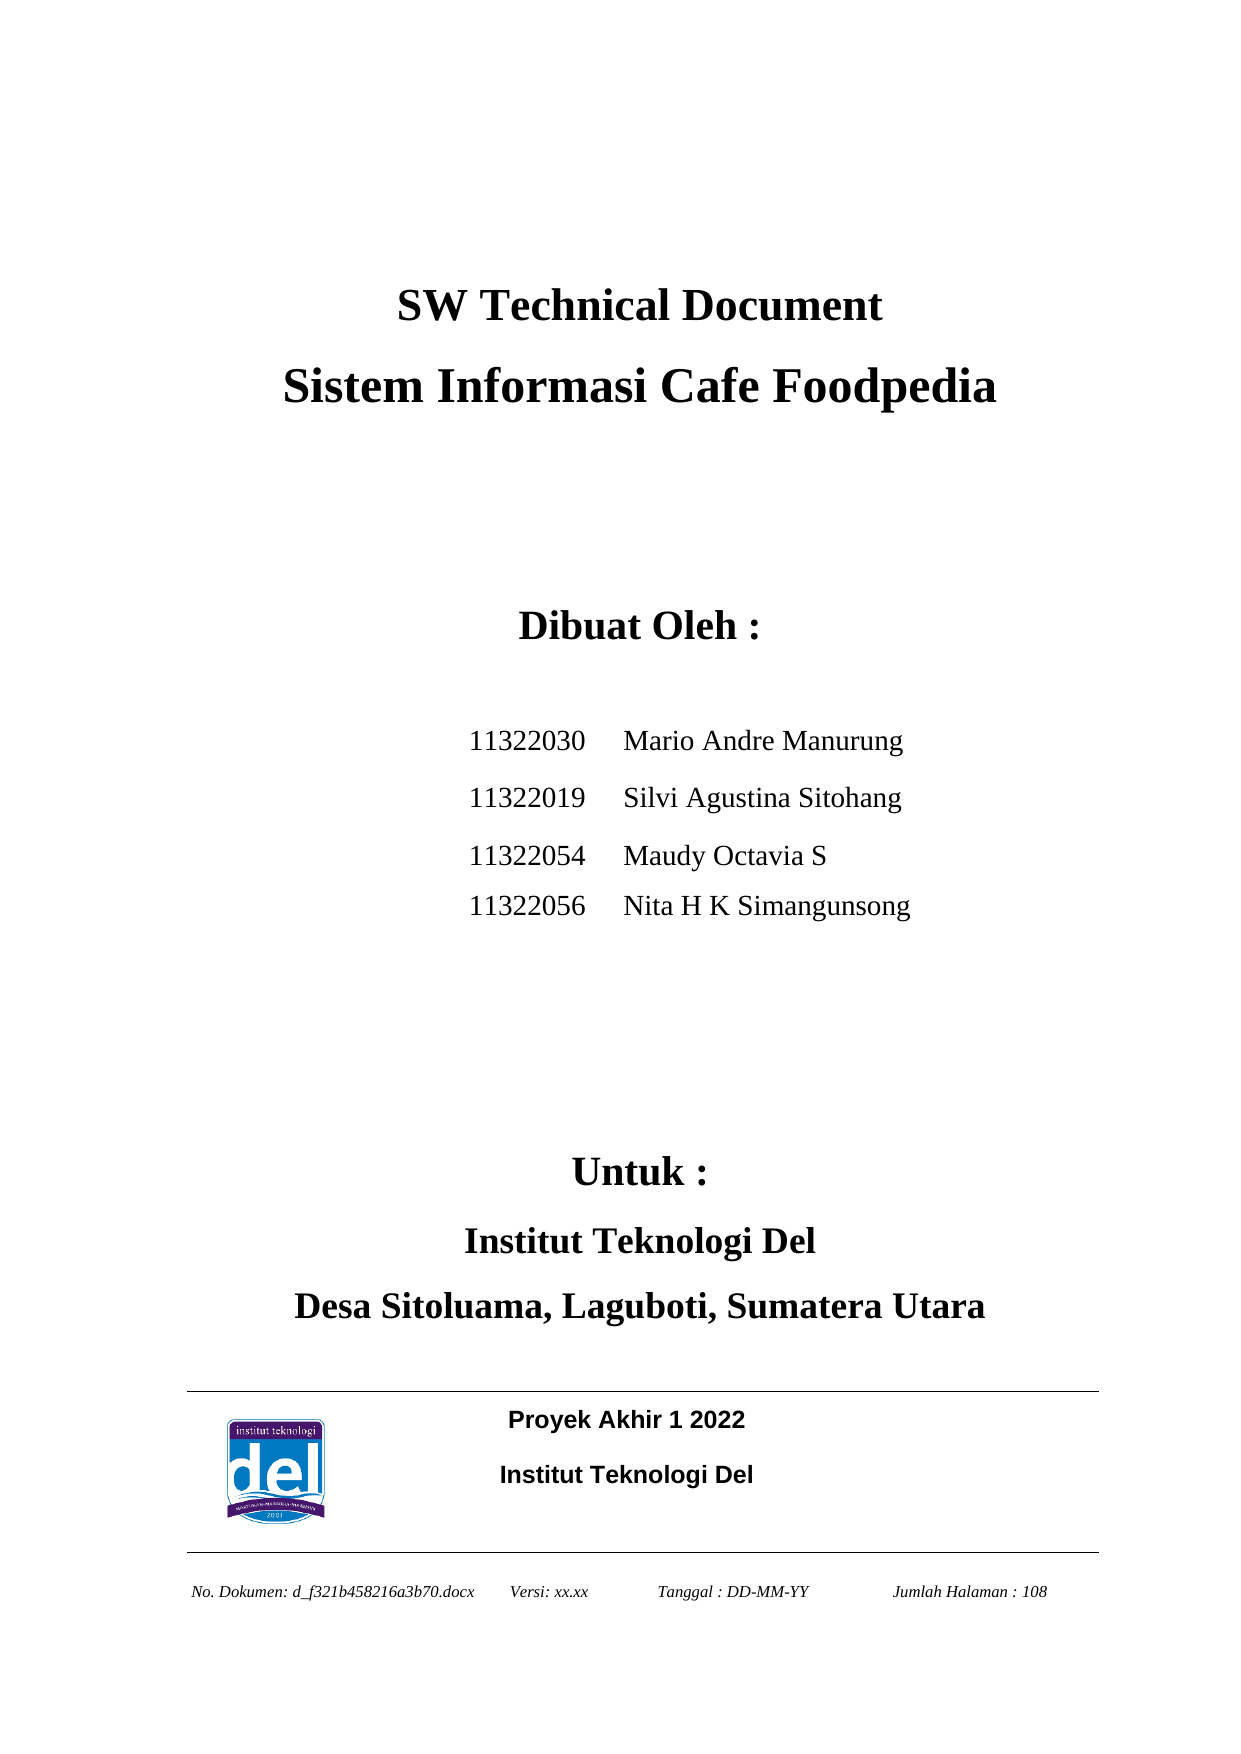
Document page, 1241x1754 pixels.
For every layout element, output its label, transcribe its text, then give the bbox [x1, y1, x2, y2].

table_header Proyek Akhir 1 2022 Institut Teknologi Del [361, 1392, 892, 1552]
table_header Mario Andre Manurung [612, 723, 930, 780]
table_header [187, 1392, 361, 1552]
table_cell 11322019 [442, 780, 612, 838]
table_header 11322030 [442, 723, 612, 780]
title Sistem Informasi Cafe Foodpedia [187, 356, 1092, 414]
title Dibuat Oleh : [187, 601, 1092, 648]
table_cell Tanggal : DD-MM-YY [646, 1553, 881, 1601]
table_cell Silvi Agustina Sitohang [612, 780, 930, 838]
title SW Technical Document [187, 277, 1092, 330]
table_cell 11322054 11322056 [442, 838, 612, 946]
table_cell No. Dokumen: SW-PA1-06-2023 [180, 1552, 498, 1601]
table_cell Versi: xx.xx [498, 1553, 646, 1601]
table_cell Jumlah Halaman : 75 [881, 1553, 1098, 1601]
table_cell Maudy Octavia S Nita H K Simangunsong [612, 838, 930, 946]
picture [221, 1417, 327, 1524]
subtitle Institut Teknologi Del [187, 1219, 1092, 1262]
table_header [893, 1392, 1098, 1552]
title Untuk : [187, 1147, 1092, 1195]
subtitle Desa Sitoluama, Laguboti, Sumatera Utara [187, 1283, 1092, 1326]
